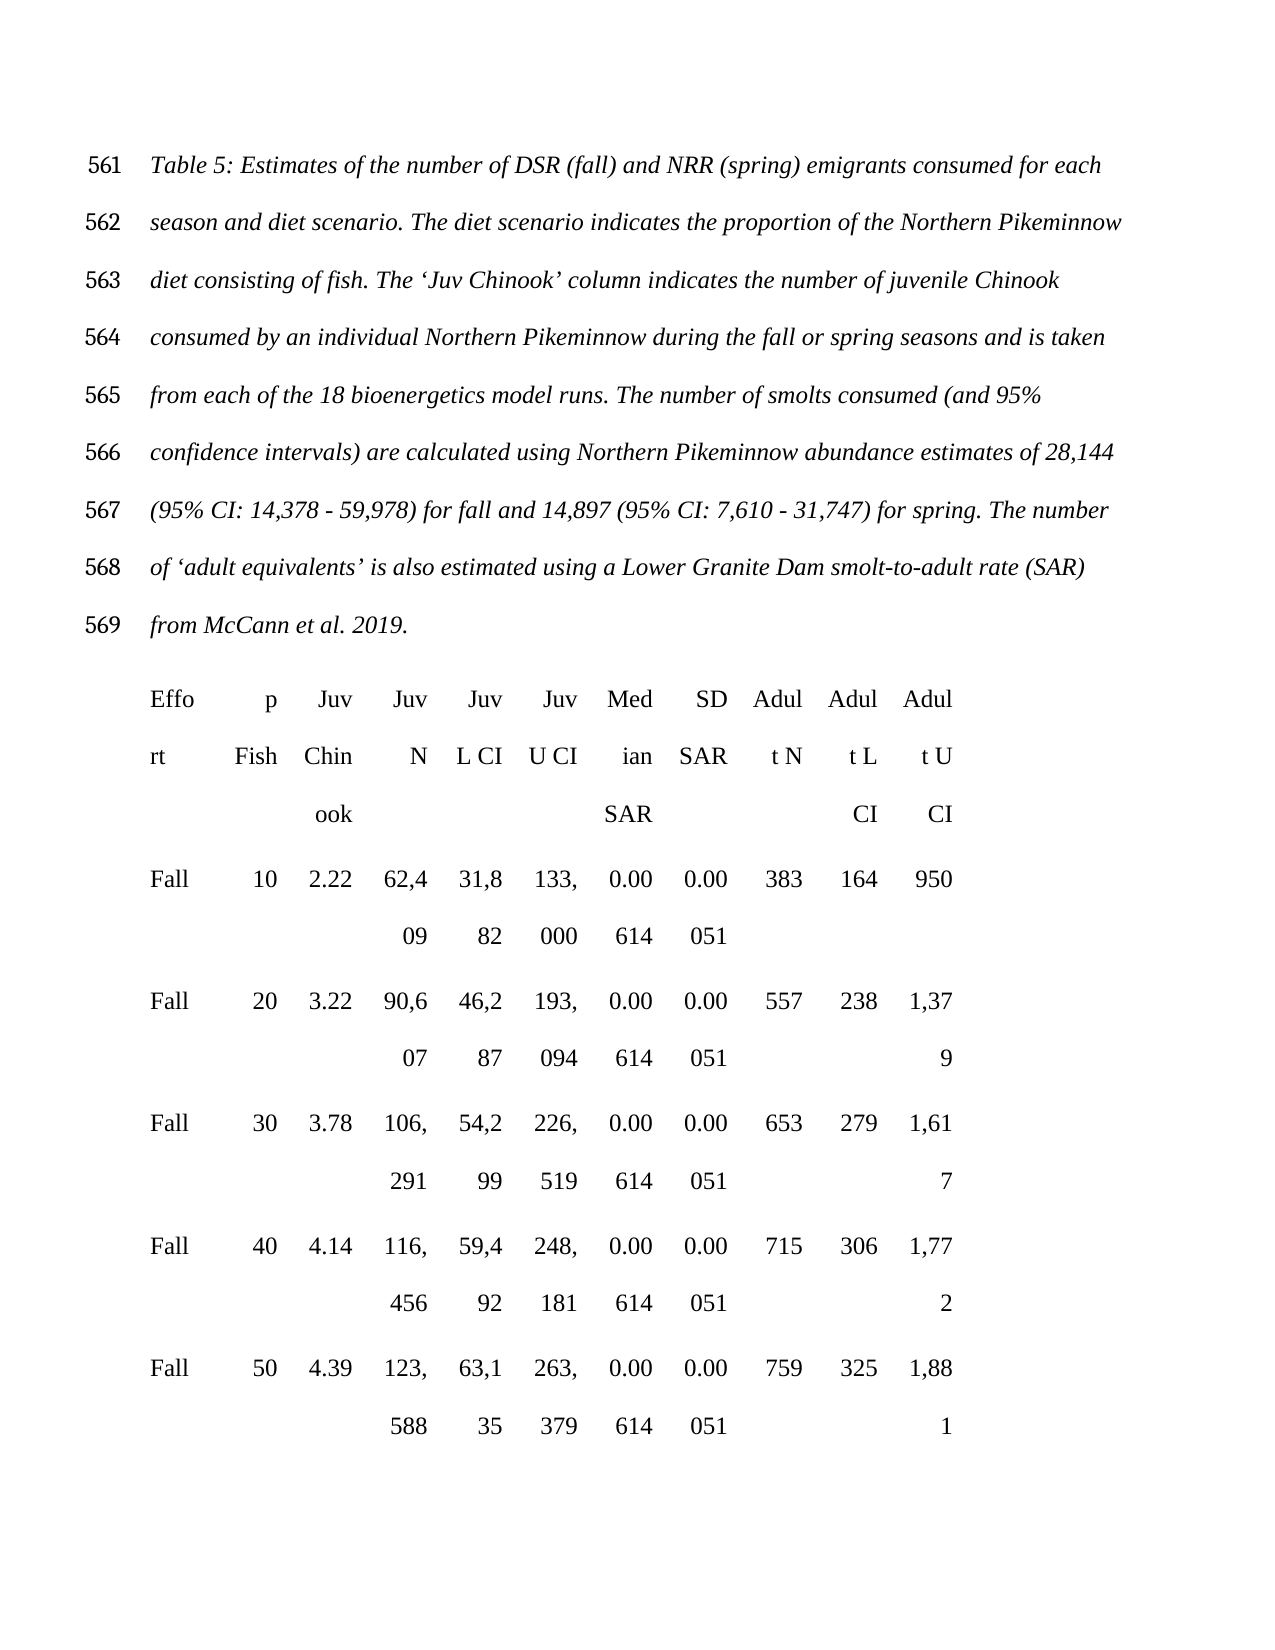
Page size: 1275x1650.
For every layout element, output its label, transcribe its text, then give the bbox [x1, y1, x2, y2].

table_cell 116,456 [364, 1227, 439, 1349]
table_cell 193,094 [514, 982, 589, 1105]
table_cell 306 [814, 1227, 889, 1349]
table_header Juv N [364, 680, 439, 860]
table_cell 30 [214, 1105, 289, 1227]
table_cell 0.00051 [664, 1105, 739, 1227]
table_cell Fall [139, 1105, 214, 1227]
table_cell 59,492 [439, 1227, 514, 1349]
table_header Adult L CI [814, 680, 889, 860]
table_cell 62,409 [364, 860, 439, 982]
table_header Juv L CI [439, 680, 514, 860]
table_cell 54,299 [439, 1105, 514, 1227]
table_cell 950 [889, 860, 964, 982]
table_cell 3.78 [289, 1105, 364, 1227]
text Table 5: Estimates of the number of DSR (fall) and NRR (spring) emigrants consumed for each season and diet scenario. The diet scenario indicates the proportion of the Northern Pikeminnow diet consisting of fish. The ‘Juv Chinook’ column indicates the number of juvenile Chinook consumed by an individual Northern Pikeminnow during the fall or spring seasons and is taken from each of the 18 bioenergetics model runs. The number of smolts consumed (and 95% confidence intervals) are calculated using Northern Pikeminnow abundance estimates of 28,144 (95% CI: 14,378 - 59,978) for fall and 14,897 (95% CI: 7,610 - 31,747) for spring. The number of ‘adult equivalents’ is also estimated using a Lower Granite Dam smolt-to-adult rate (SAR) from McCann et al. 2019. [150, 150, 1125, 639]
table_cell 383 [739, 860, 814, 982]
table_cell 653 [739, 1105, 814, 1227]
table_cell Fall [139, 982, 214, 1105]
table_cell 325 [814, 1350, 889, 1472]
table_cell 238 [814, 982, 889, 1105]
table_cell 90,607 [364, 982, 439, 1105]
table_cell 50 [214, 1350, 289, 1472]
table_cell 1,379 [889, 982, 964, 1105]
table_cell 279 [814, 1105, 889, 1227]
table_cell 1,617 [889, 1105, 964, 1227]
table_cell 10 [214, 860, 289, 982]
table_cell 20 [214, 982, 289, 1105]
table_cell 1,772 [889, 1227, 964, 1349]
table_cell 263,379 [514, 1350, 589, 1472]
table_header Juv U CI [514, 680, 589, 860]
table_cell 0.00051 [664, 1227, 739, 1349]
table_cell Fall [139, 1350, 214, 1472]
table_cell 715 [739, 1227, 814, 1349]
table_cell 226,519 [514, 1105, 589, 1227]
table_header Adult N [739, 680, 814, 860]
table_header Juv Chinook [289, 680, 364, 860]
table_cell 759 [739, 1350, 814, 1472]
table_cell 123,588 [364, 1350, 439, 1472]
table_cell 4.14 [289, 1227, 364, 1349]
table_cell 0.00614 [589, 860, 664, 982]
table_cell 248,181 [514, 1227, 589, 1349]
table_cell 0.00614 [589, 982, 664, 1105]
table_cell 557 [739, 982, 814, 1105]
table_cell Fall [139, 860, 214, 982]
table_cell 1,881 [889, 1350, 964, 1472]
table_cell 133,000 [514, 860, 589, 982]
table_cell 46,287 [439, 982, 514, 1105]
table_cell 0.00614 [589, 1350, 664, 1472]
table_cell 106,291 [364, 1105, 439, 1227]
table_cell 63,135 [439, 1350, 514, 1472]
table_cell 3.22 [289, 982, 364, 1105]
table_header SD SAR [664, 680, 739, 860]
table_header p Fish [214, 680, 289, 860]
table_cell 0.00614 [589, 1227, 664, 1349]
table_cell 0.00614 [589, 1105, 664, 1227]
table_cell 0.00051 [664, 1350, 739, 1472]
table_cell 31,882 [439, 860, 514, 982]
table_header Effort [139, 680, 214, 860]
table_header Adult U CI [889, 680, 964, 860]
table_cell 4.39 [289, 1350, 364, 1472]
table_cell 164 [814, 860, 889, 982]
table_cell 40 [214, 1227, 289, 1349]
table_cell 0.00051 [664, 982, 739, 1105]
table_header Median SAR [589, 680, 664, 860]
table_cell Fall [139, 1227, 214, 1349]
table_cell 2.22 [289, 860, 364, 982]
table_cell 0.00051 [664, 860, 739, 982]
